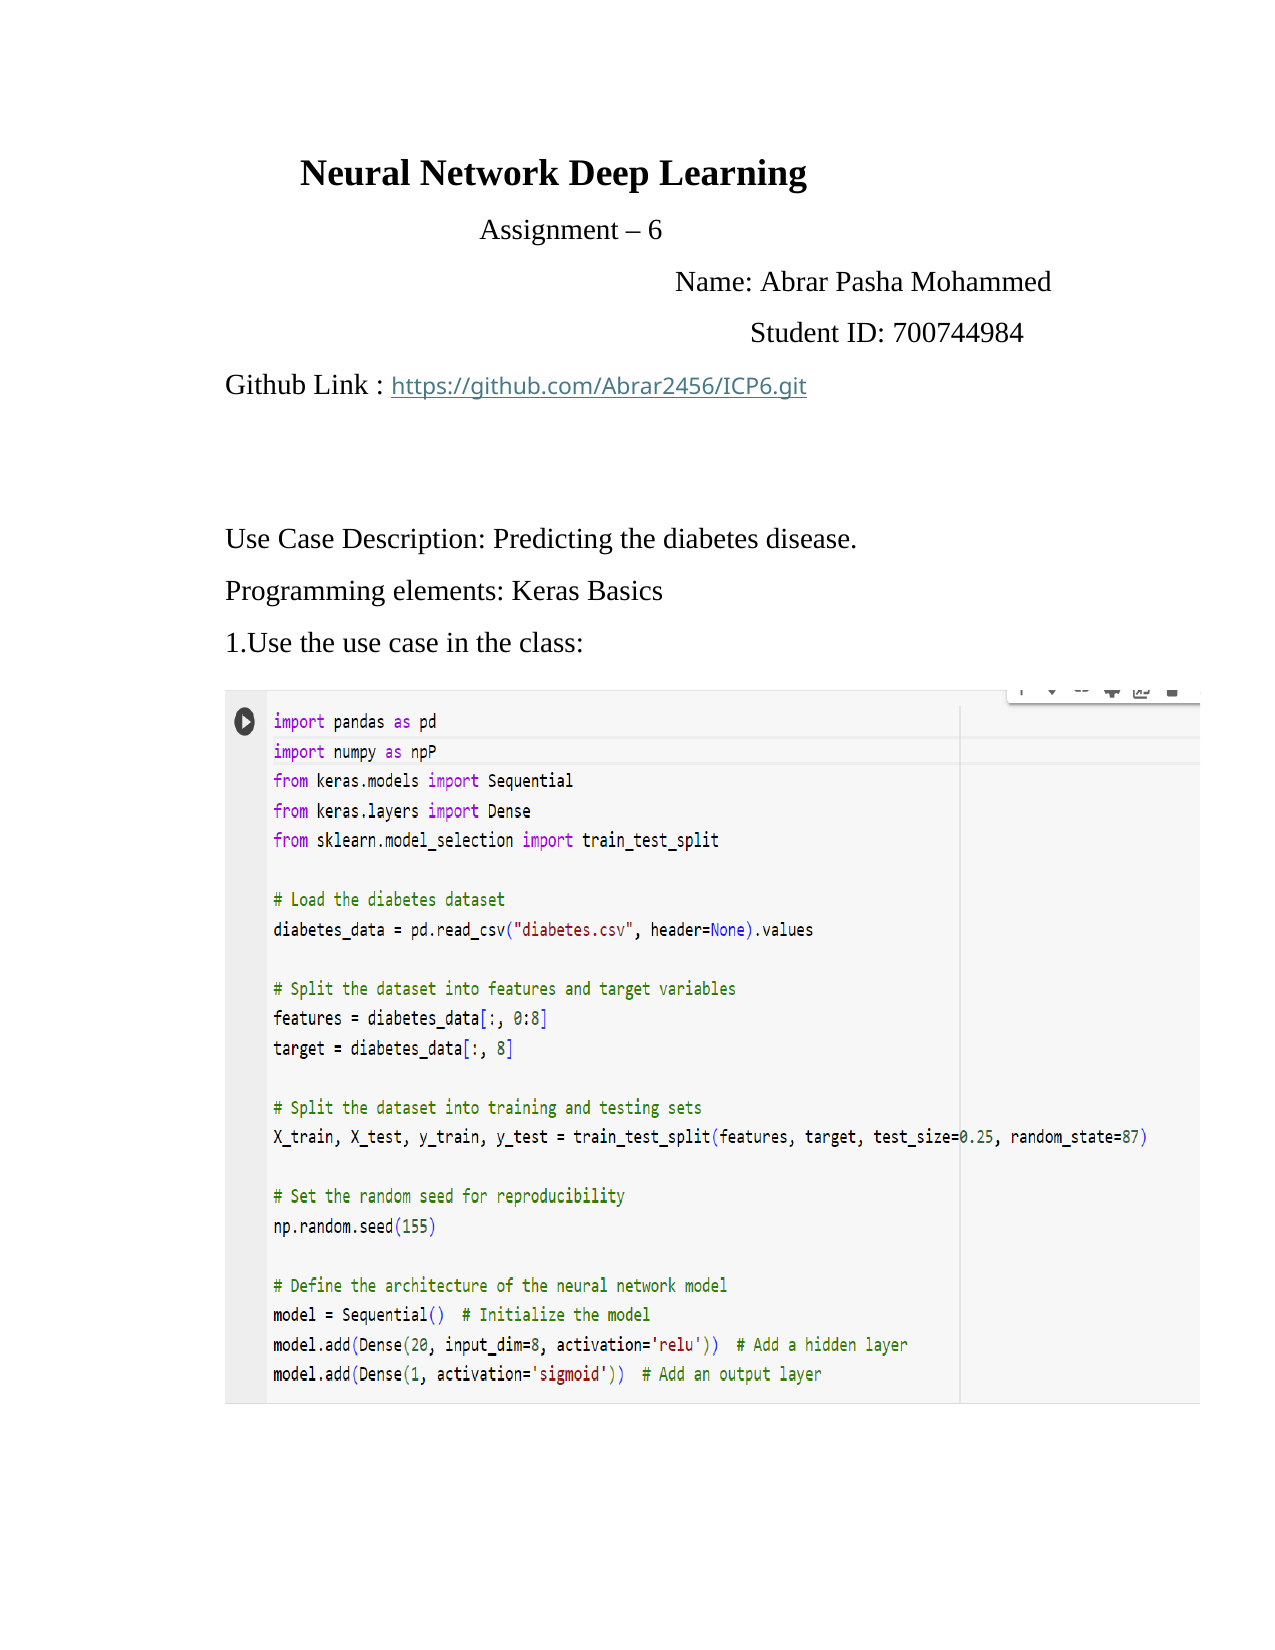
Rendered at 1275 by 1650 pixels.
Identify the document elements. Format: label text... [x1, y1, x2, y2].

list 1.Use the use case in the class: [225, 625, 1125, 658]
text Name: Abrar Pasha Mohammed [150, 264, 1125, 297]
text Github Link : https://github.com/Abrar2456/ICP6.git [225, 367, 1125, 402]
text Programming elements: Keras Basics [225, 573, 1125, 607]
text Use Case Description: Predicting the diabetes disease. [225, 521, 1125, 555]
text Assignment – 6 [150, 212, 1125, 245]
text Neural Network Deep Learning [300, 150, 1125, 193]
picture [225, 690, 1200, 1406]
text Student ID: 700744984 [150, 316, 1125, 349]
